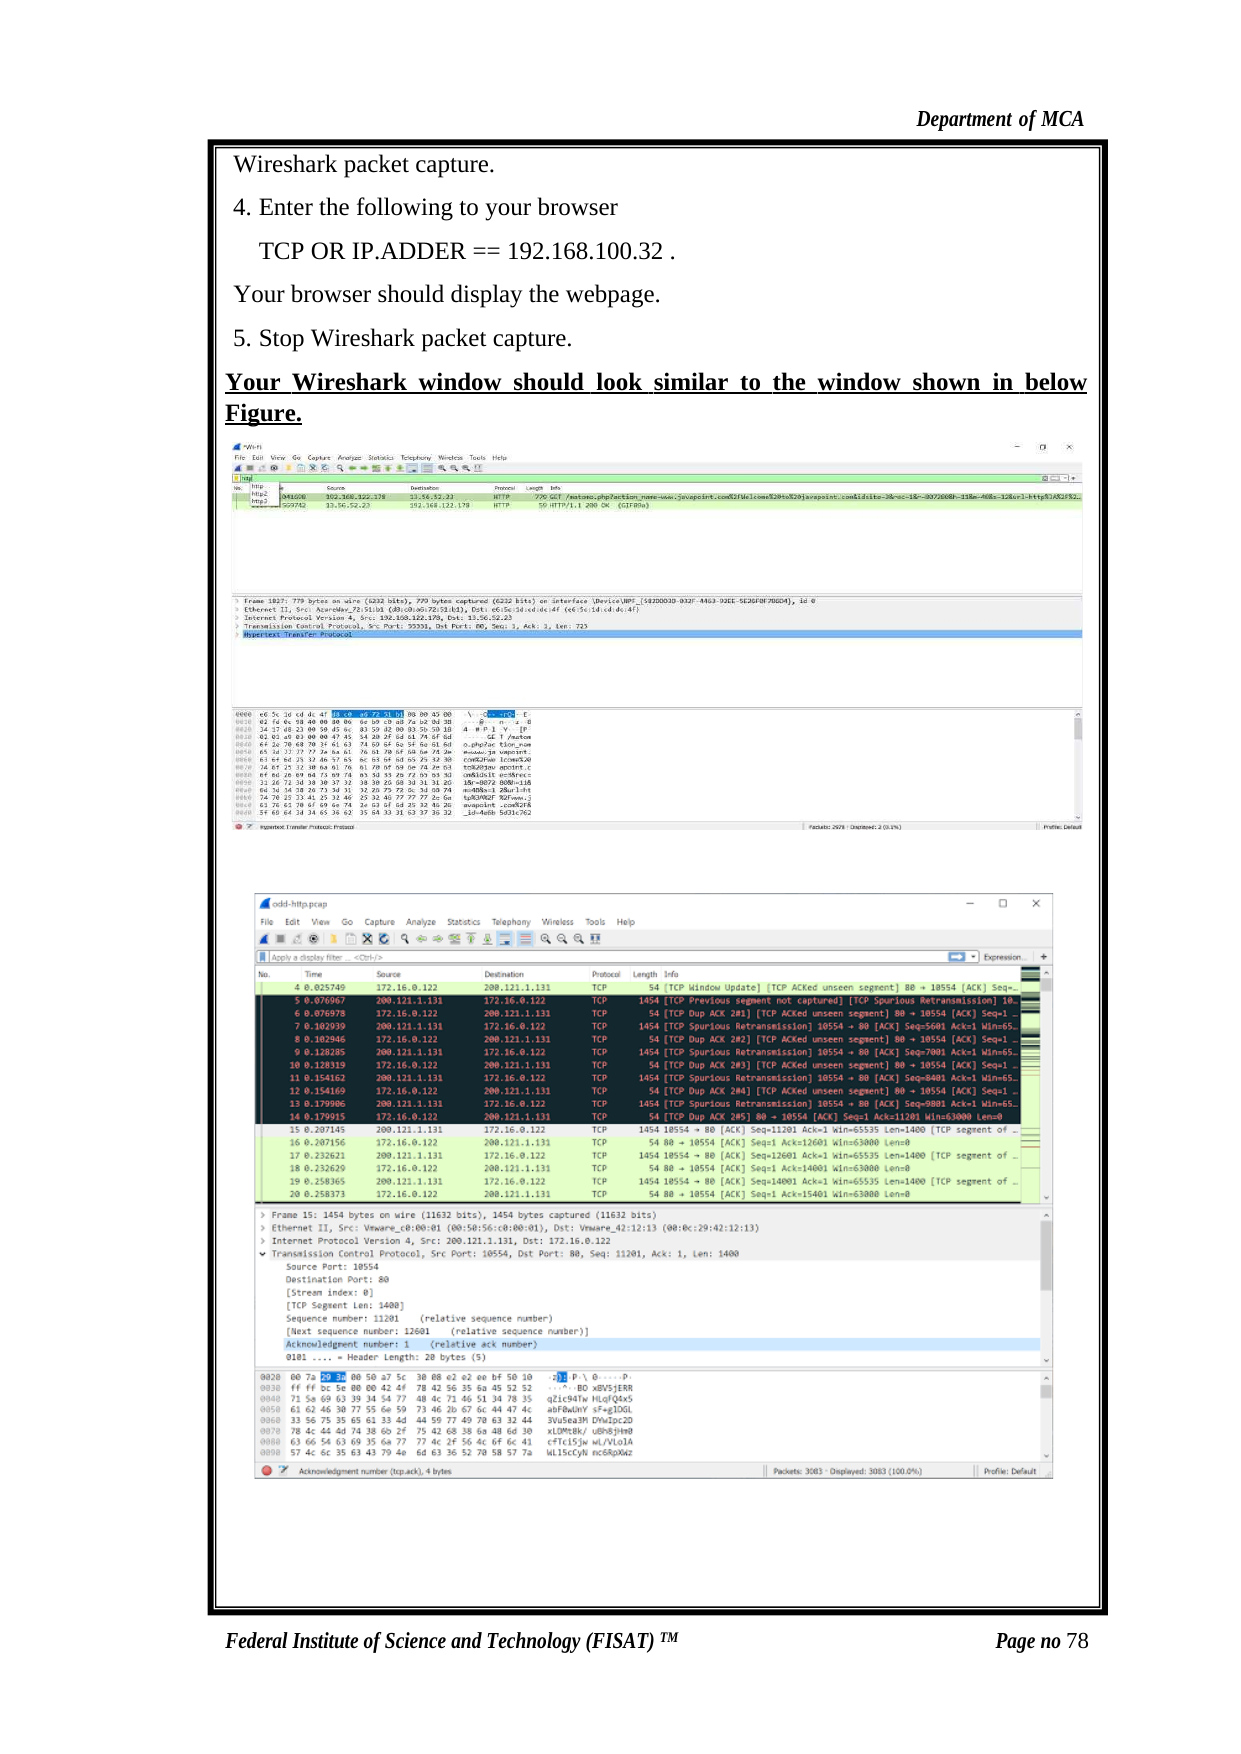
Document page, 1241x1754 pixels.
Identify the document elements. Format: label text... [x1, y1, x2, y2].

text Your Wireshark window should look similar to the window shown in below Figure. [225, 367, 1105, 427]
picture [254, 893, 1054, 1479]
list Enter the following to your browser [233, 192, 1105, 221]
text Your browser should display the webpage. [233, 279, 1105, 308]
text TCP OR IP.ADDER == 192.168.100.32 . [258, 236, 1105, 264]
list Stop Wireshark packet capture. [233, 323, 1105, 352]
text Wireshark packet capture. [233, 149, 1105, 177]
picture [231, 442, 1083, 830]
